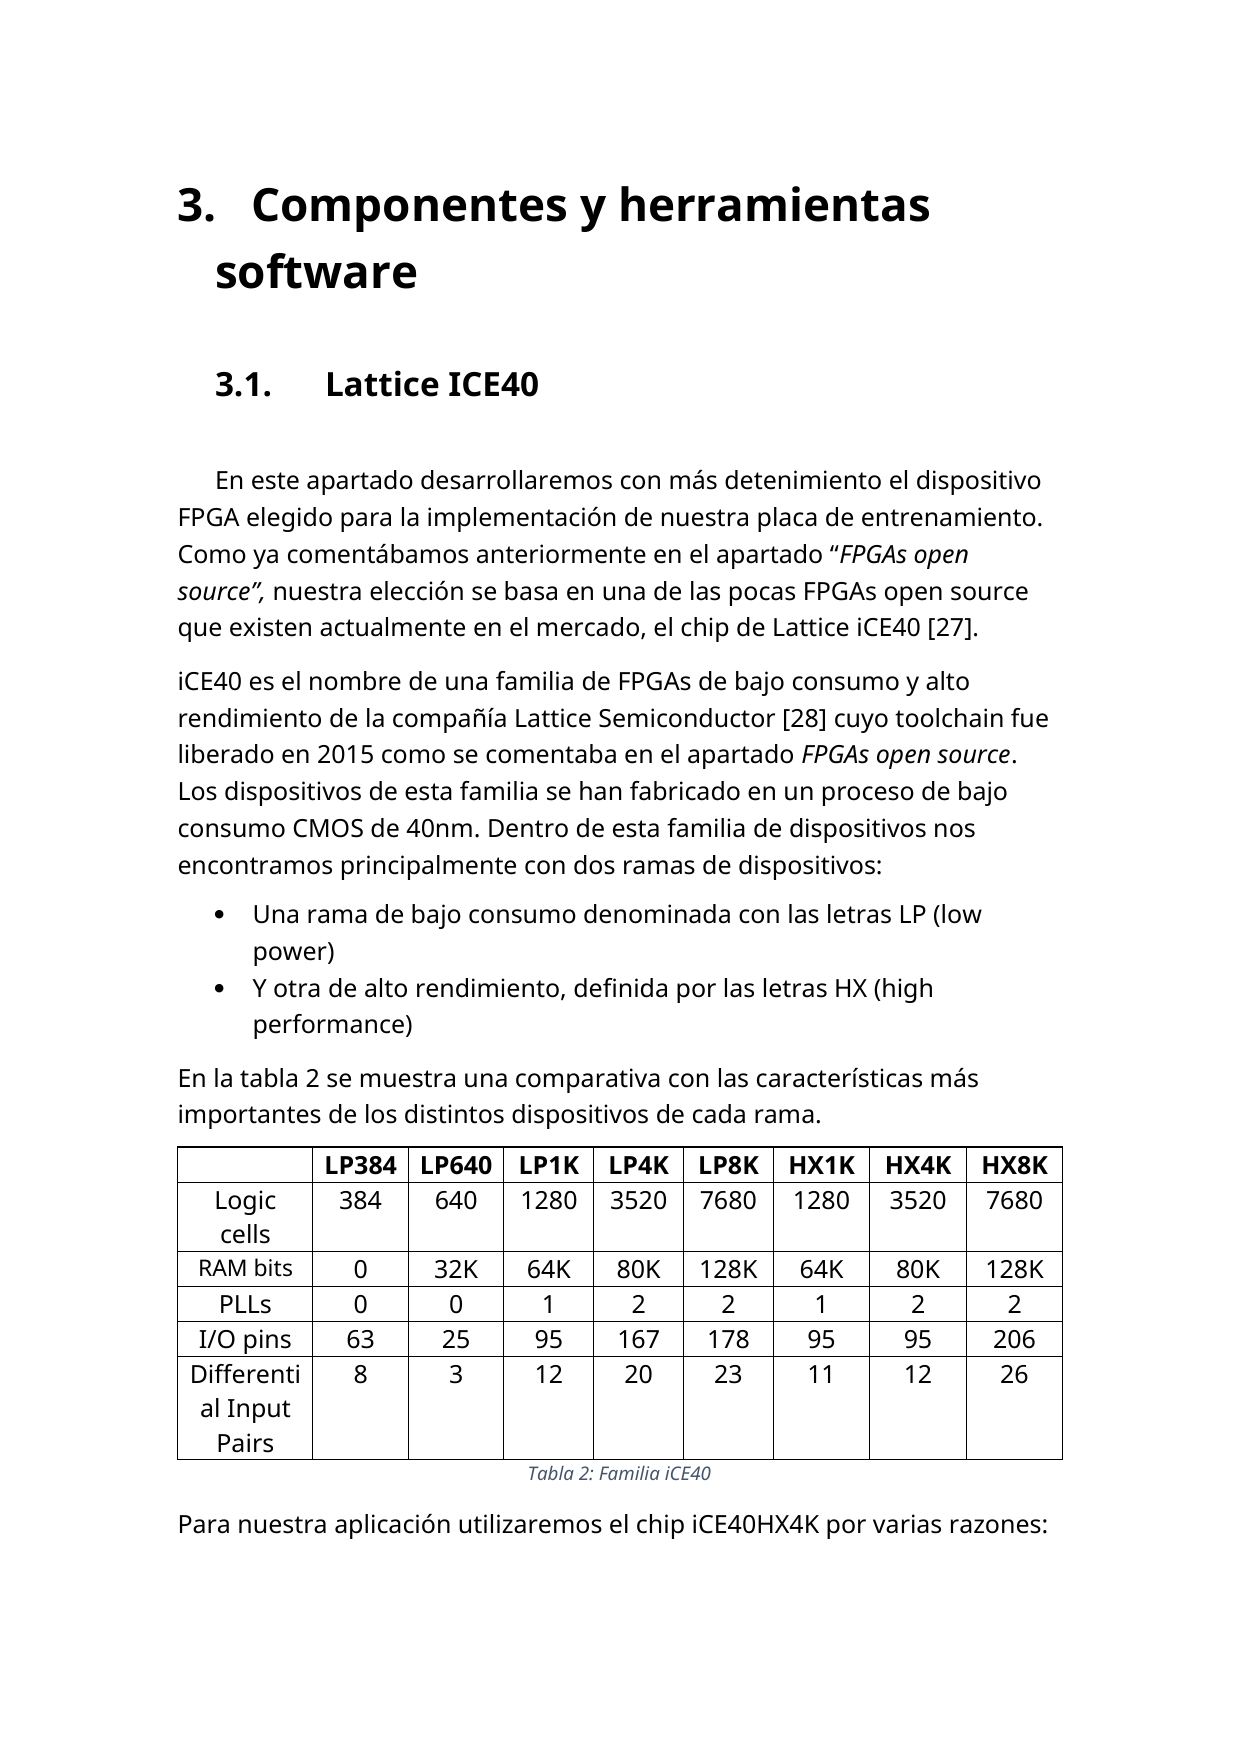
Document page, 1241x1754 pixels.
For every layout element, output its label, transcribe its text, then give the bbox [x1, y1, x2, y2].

table_cell 25 [409, 1322, 503, 1356]
table_cell 23 [684, 1357, 773, 1459]
table_cell 20 [594, 1357, 683, 1459]
table_cell 7680 [967, 1183, 1062, 1251]
table_header [178, 1148, 312, 1182]
table_cell 32K [409, 1252, 503, 1286]
table_cell 11 [774, 1357, 869, 1459]
table_cell 12 [504, 1357, 593, 1459]
table_cell 1280 [504, 1183, 593, 1251]
text Para nuestra aplicación utilizaremos el chip iCE40HX4K por varias razones: [177, 1507, 1063, 1541]
list Una rama de bajo consumo denominada con las letras LP (low power) [215, 897, 1063, 967]
table_cell 95 [774, 1322, 869, 1356]
text En este apartado desarrollaremos con más detenimiento el dispositivo FPGA elegido para la implementación de nuestra placa de entrenamiento. Como ya comentábamos anteriormente en el apartado “FPGAs open source”, nuestra elección se basa en una de las pocas FPGAs open source que existen actualmente en el mercado, el chip de Lattice iCE40 [27]. [177, 463, 1063, 644]
table_cell 0 [313, 1252, 408, 1286]
table_cell 80K [594, 1252, 683, 1286]
table_cell 12 [870, 1357, 966, 1459]
table_cell 0 [409, 1287, 503, 1321]
table_cell 95 [504, 1322, 593, 1356]
table_cell 7680 [684, 1183, 773, 1251]
table_cell 3520 [594, 1183, 683, 1251]
table_cell 26 [967, 1357, 1062, 1459]
list Y otra de alto rendimiento, definida por las letras HX (high performance) [215, 970, 1063, 1041]
text iCE40 es el nombre de una familia de FPGAs de bajo consumo y alto rendimiento de la compañía Lattice Semiconductor [28] cuyo toolchain fue liberado en 2015 como se comentaba en el apartado FPGAs open source. Los dispositivos de esta familia se han fabricado en un proceso de bajo consumo CMOS de 40nm. Dentro de esta familia de dispositivos nos encontramos principalmente con dos ramas de dispositivos: [177, 663, 1063, 881]
table_header HX4K [870, 1148, 966, 1182]
subtitle Componentes y herramientas software [177, 173, 1063, 302]
table_cell 384 [313, 1183, 408, 1251]
table_header HX8K [967, 1148, 1062, 1182]
table_cell PLLs [178, 1287, 312, 1321]
table_cell RAM bits [178, 1252, 312, 1286]
table_cell 3 [409, 1357, 503, 1459]
table_header HX1K [774, 1148, 869, 1182]
table_header LP384 [313, 1148, 408, 1182]
table_cell 2 [594, 1287, 683, 1321]
table_cell 128K [684, 1252, 773, 1286]
table_cell 128K [967, 1252, 1062, 1286]
table_cell 206 [967, 1322, 1062, 1356]
table_header LP4K [594, 1148, 683, 1182]
table_cell 178 [684, 1322, 773, 1356]
table_cell 2 [684, 1287, 773, 1321]
table_cell 63 [313, 1322, 408, 1356]
table_cell 8 [313, 1357, 408, 1459]
table_cell 3520 [870, 1183, 966, 1251]
text En la tabla 2 se muestra una comparativa con las características más importantes de los distintos dispositivos de cada rama. [177, 1060, 1063, 1131]
table_cell 0 [313, 1287, 408, 1321]
table_cell 2 [967, 1287, 1062, 1321]
table_cell 2 [870, 1287, 966, 1321]
table_cell Differential Input Pairs [178, 1357, 312, 1459]
table_cell 167 [594, 1322, 683, 1356]
table_cell 64K [504, 1252, 593, 1286]
table_cell Logic cells [178, 1183, 312, 1251]
table_cell 80K [870, 1252, 966, 1286]
table_cell 1 [504, 1287, 593, 1321]
table_cell 640 [409, 1183, 503, 1251]
table_cell 1280 [774, 1183, 869, 1251]
subtitle Lattice ICE40 [215, 361, 1063, 406]
table_cell 1 [774, 1287, 869, 1321]
table_header LP640 [409, 1148, 503, 1182]
table_cell I/O pins [178, 1322, 312, 1356]
table_cell 64K [774, 1252, 869, 1286]
table_header LP8K [684, 1148, 773, 1182]
table_cell 95 [870, 1322, 966, 1356]
table_header LP1K [504, 1148, 593, 1182]
